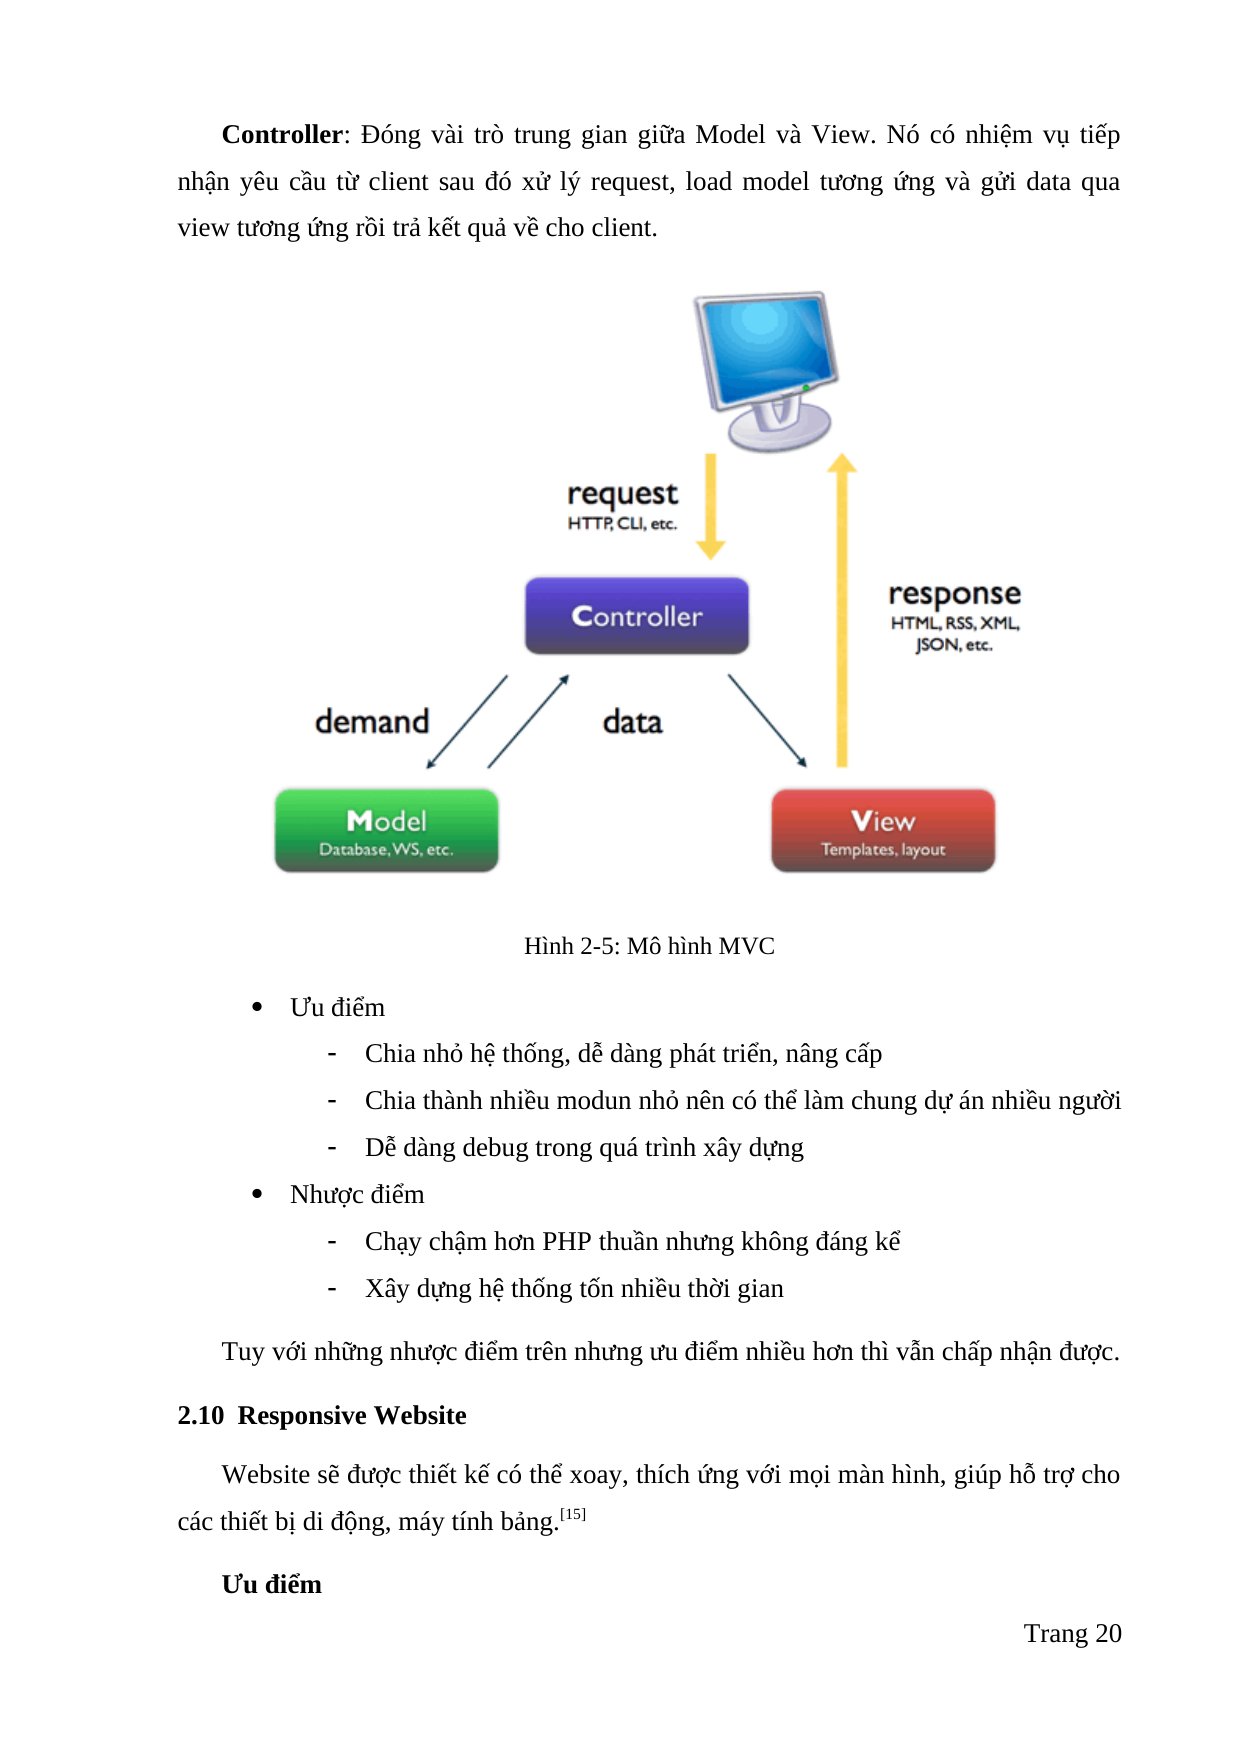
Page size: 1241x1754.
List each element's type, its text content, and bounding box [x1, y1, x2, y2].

text Tuy với những nhược điểm trên nhưng ưu điểm nhiều hơn thì vẫn chấp nhận được. [177, 1335, 1122, 1367]
text Controller: Đóng vài trò trung gian giữa Model và View. Nó có nhiệm vụ tiếp nhận yêu cầu từ client sau đó xử lý request, load model tương ứng và gửi data qua view tương ứng rồi trả kết quả về cho client. [177, 118, 1122, 243]
subtitle Responsive Website [177, 1399, 1122, 1430]
list Dễ dàng debug trong quá trình xây dựng [327, 1131, 1122, 1162]
text Website sẽ được thiết kế có thể xoay, thích ứng với mọi màn hình, giúp hỗ trợ cho các thiết bị di động, máy tính bảng.[15] [177, 1458, 1122, 1536]
text Ưu điểm [177, 1568, 1122, 1599]
list Chia nhỏ hệ thống, dễ dàng phát triển, nâng cấp [327, 1037, 1122, 1069]
picture [259, 274, 1041, 900]
list Xây dựng hệ thống tốn nhiều thời gian [327, 1272, 1122, 1303]
list Nhược điểm [252, 1178, 1122, 1209]
list Ưu điểm [252, 991, 1122, 1022]
list Chia thành nhiều modun nhỏ nên có thể làm chung dự án nhiều người [327, 1084, 1122, 1116]
list Chạy chậm hơn PHP thuần nhưng không đáng kể [327, 1225, 1122, 1256]
